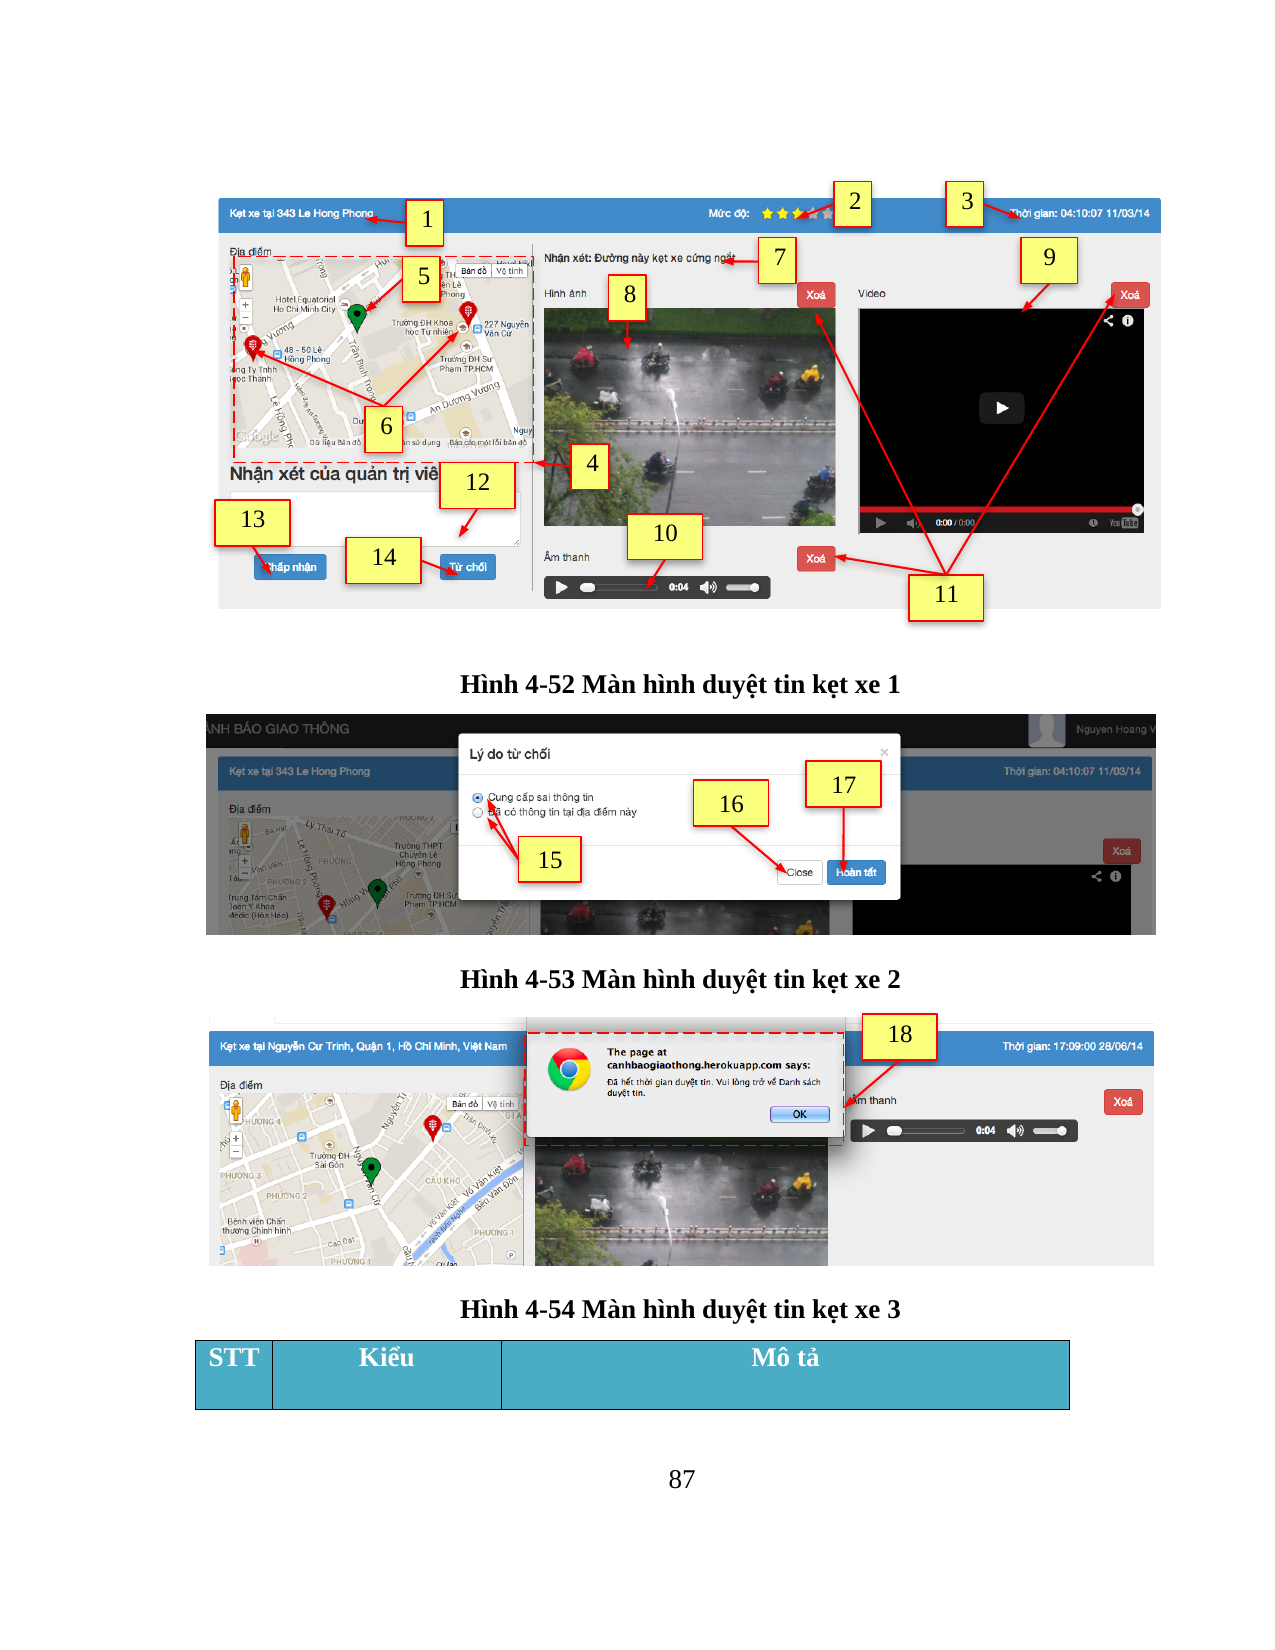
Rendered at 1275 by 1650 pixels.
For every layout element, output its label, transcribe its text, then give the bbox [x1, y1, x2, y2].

text Hình 4-10 Màn hình duyệt tin kẹt xe 1 [207, 668, 1154, 699]
table_header Kiểu [273, 1341, 501, 1409]
picture [206, 1017, 1157, 1266]
picture [215, 194, 1166, 609]
table_header Mô tả [502, 1341, 1069, 1409]
text Hình 4-11 Màn hình duyệt tin kẹt xe 2 [207, 963, 1154, 994]
table_header STT [196, 1341, 272, 1409]
picture [206, 714, 1156, 935]
text Hình 4-12 Màn hình duyệt tin kẹt xe 3 [207, 1293, 1154, 1325]
